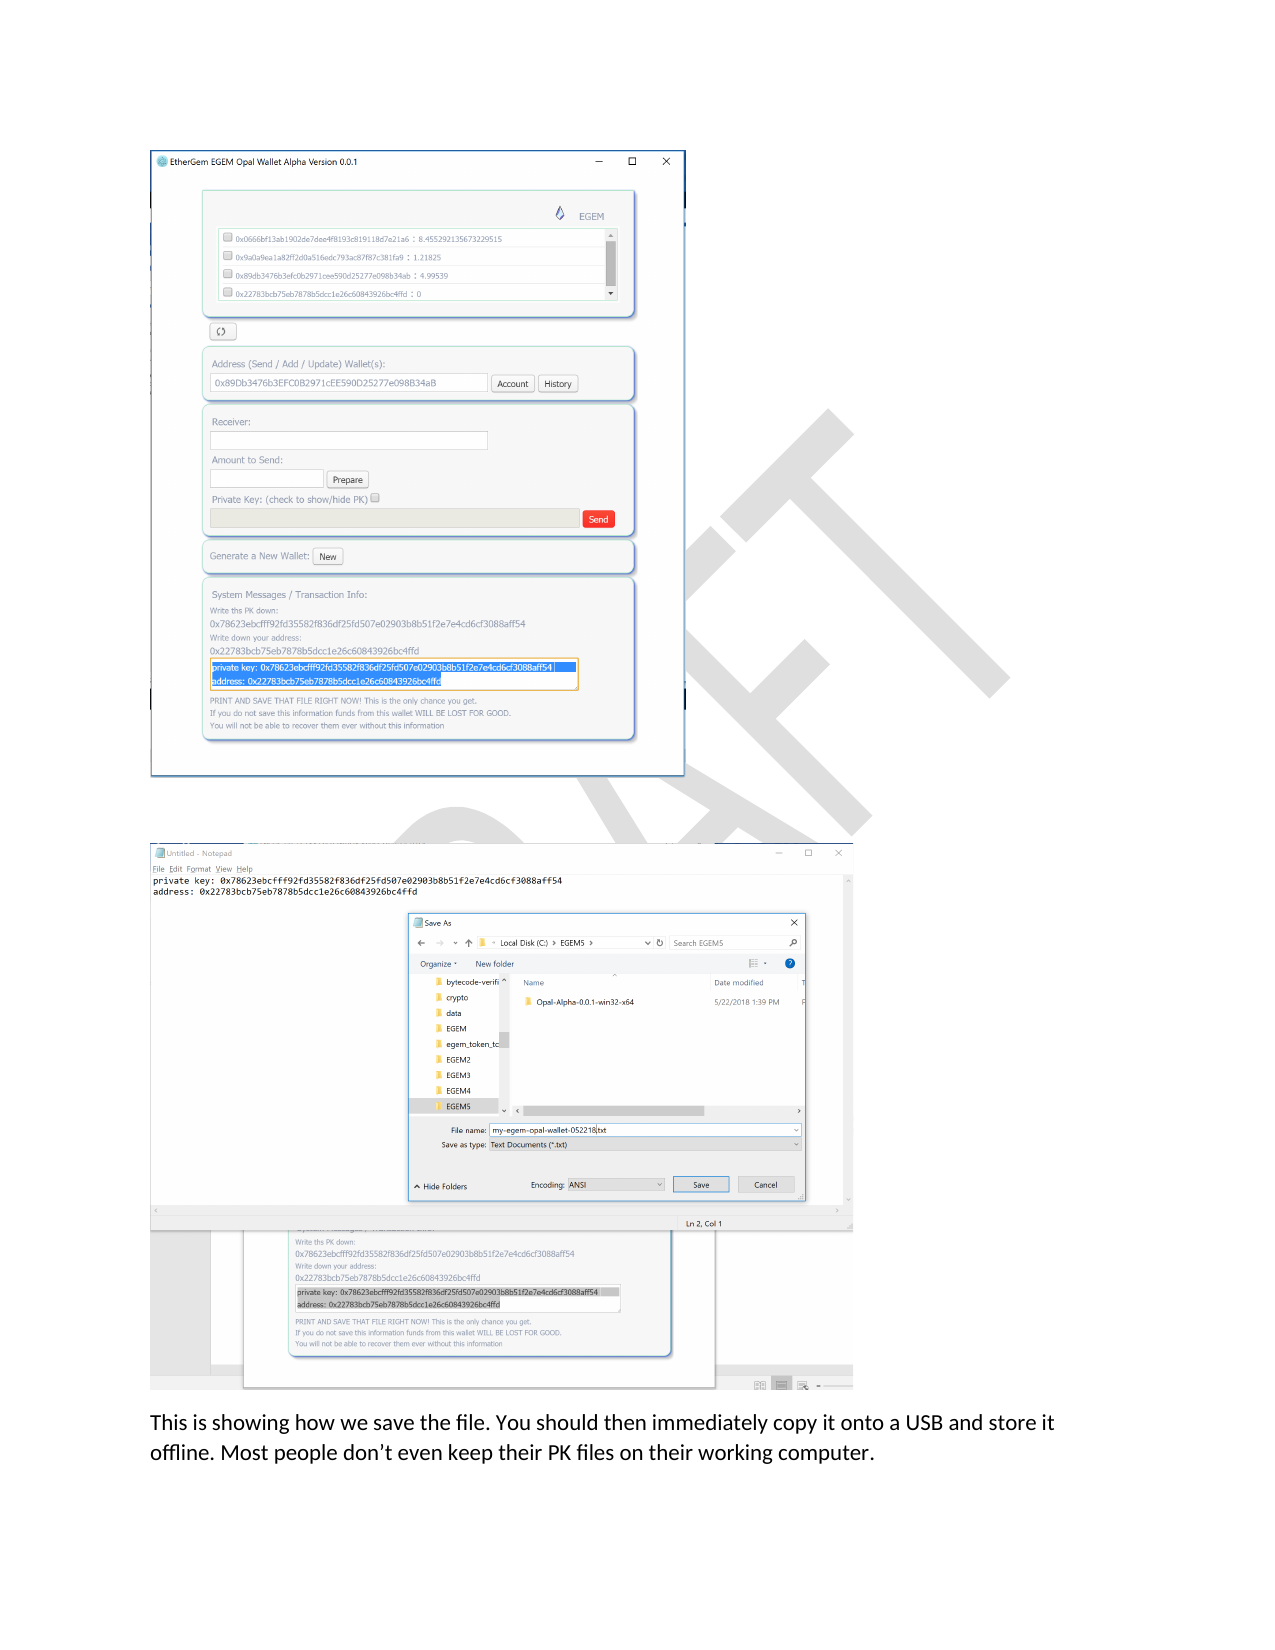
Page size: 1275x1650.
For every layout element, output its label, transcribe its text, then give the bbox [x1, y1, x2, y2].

picture [150, 150, 686, 778]
text This is showing how we save the file. You should then immediately copy it onto a USB and store it offline. Most people don’t even keep their PK files on their working computer. [150, 1408, 1125, 1466]
picture [150, 843, 854, 1390]
